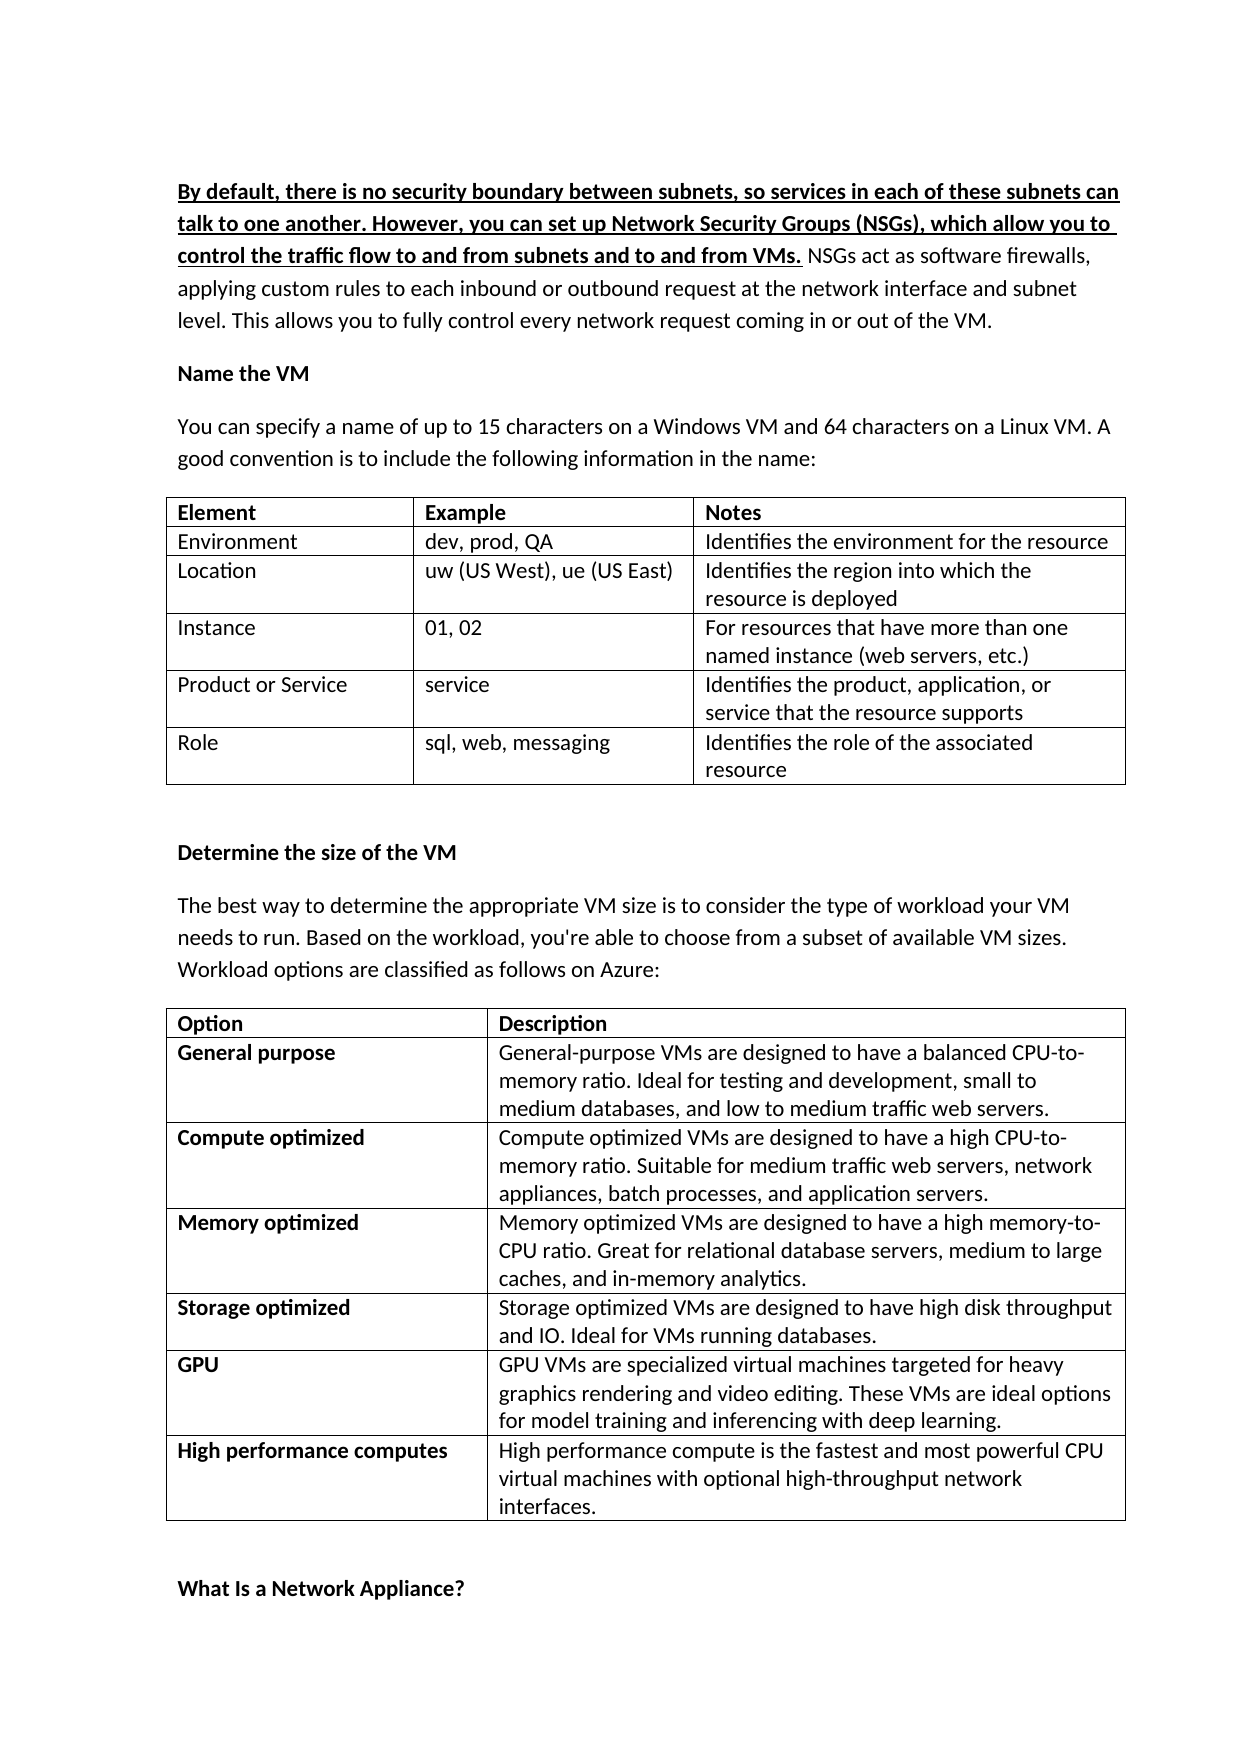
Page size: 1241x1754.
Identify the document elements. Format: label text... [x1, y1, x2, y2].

table_cell Identifies the environment for the resource [694, 527, 1125, 555]
table_cell For resources that have more than one named instance (web servers, etc.) [694, 614, 1125, 669]
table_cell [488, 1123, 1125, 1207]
table_header Element [167, 498, 413, 526]
table_cell General-purpose VMs are designed to have a balanced CPU-to-memory ratio. Ideal for testing and development, small to medium databases, and low to medium traffic web servers. [488, 1038, 1125, 1122]
table_cell General purpose [167, 1038, 487, 1122]
table_header Notes [694, 498, 1125, 526]
table_cell Identifies the role of the associated resource [694, 728, 1125, 784]
table_cell Product or Service [167, 671, 413, 727]
table_cell uw (US West), ue (US East) [414, 556, 693, 612]
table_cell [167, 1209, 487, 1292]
table_cell Instance [167, 614, 413, 669]
table_cell service [414, 671, 693, 727]
table_cell 01, 02 [414, 614, 693, 669]
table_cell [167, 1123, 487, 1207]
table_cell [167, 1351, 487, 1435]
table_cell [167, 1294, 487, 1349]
text Name the VM [177, 359, 1122, 387]
text What Is a Network Appliance? [177, 1574, 1122, 1602]
table_cell Environment [167, 527, 413, 555]
table_cell Identifies the product, application, or service that the resource supports [694, 671, 1125, 727]
table_cell sql, web, messaging [414, 728, 693, 784]
table_cell Location [167, 556, 413, 612]
table_header Option [167, 1009, 487, 1037]
table_header Description [488, 1009, 1125, 1037]
text By default, there is no security boundary between subnets, so services in each of these subnets can talk to one another. However, you can set up Network Security Groups (NSGs), which allow you to control the traffic flow to and from subnets and to and from VMs. NSGs act as software firewalls, applying custom rules to each inbound or outbound request at the network interface and subnet level. This allows you to fully control every network request coming in or out of the VM. [177, 177, 1122, 334]
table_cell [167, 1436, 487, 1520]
table_cell Role [167, 728, 413, 784]
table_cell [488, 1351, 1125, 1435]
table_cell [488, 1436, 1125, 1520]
table_cell dev, prod, QA [414, 527, 693, 555]
text You can specify a name of up to 15 characters on a Windows VM and 64 characters on a Linux VM. A good convention is to include the following information in the name: [177, 412, 1122, 472]
table_cell Identifies the region into which the resource is deployed [694, 556, 1125, 612]
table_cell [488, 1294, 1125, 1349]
table_header Example [414, 498, 693, 526]
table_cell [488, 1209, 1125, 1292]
text Determine the size of the VM [177, 838, 1122, 866]
text The best way to determine the appropriate VM size is to consider the type of workload your VM needs to run. Based on the workload, you're able to choose from a subset of available VM sizes. Workload options are classified as follows on Azure: [177, 891, 1122, 983]
